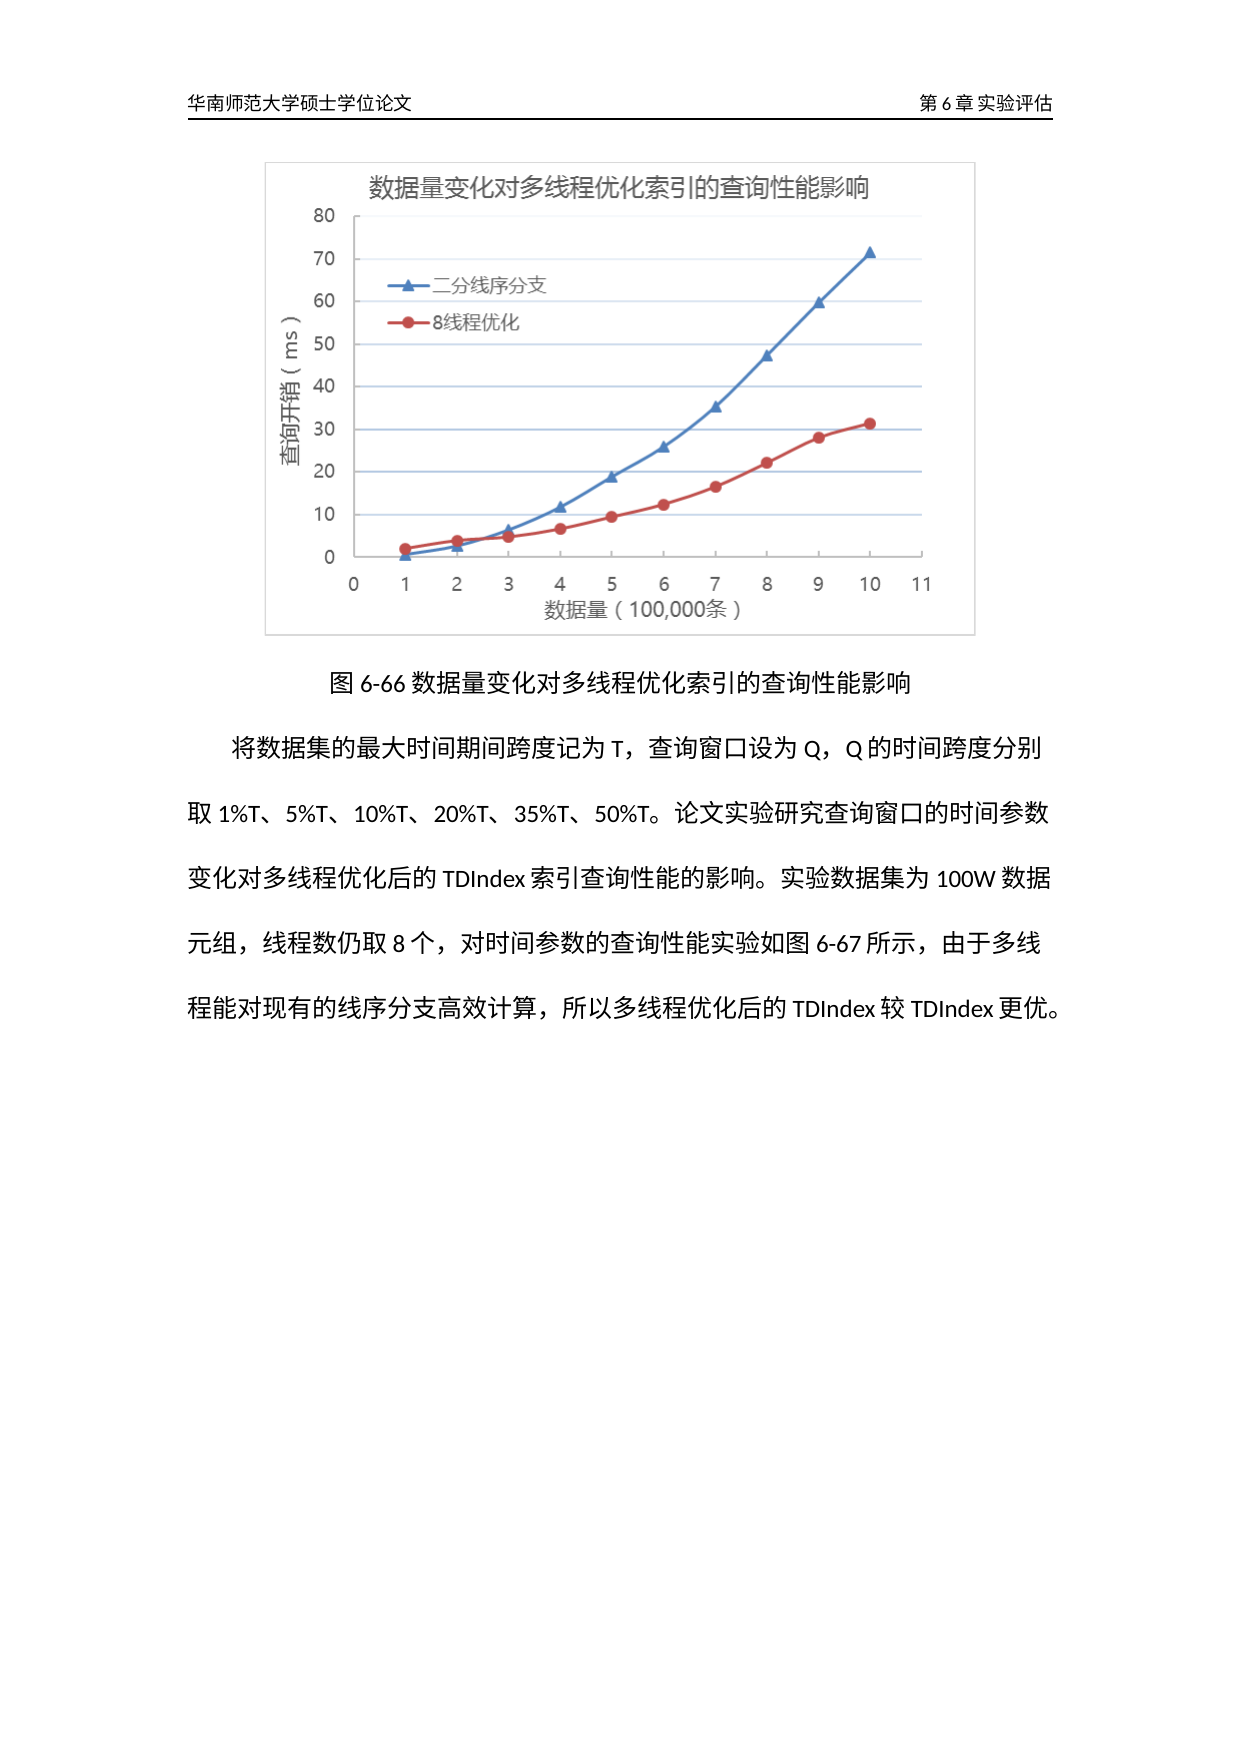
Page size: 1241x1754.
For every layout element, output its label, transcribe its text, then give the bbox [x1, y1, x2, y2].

picture [264, 162, 976, 636]
